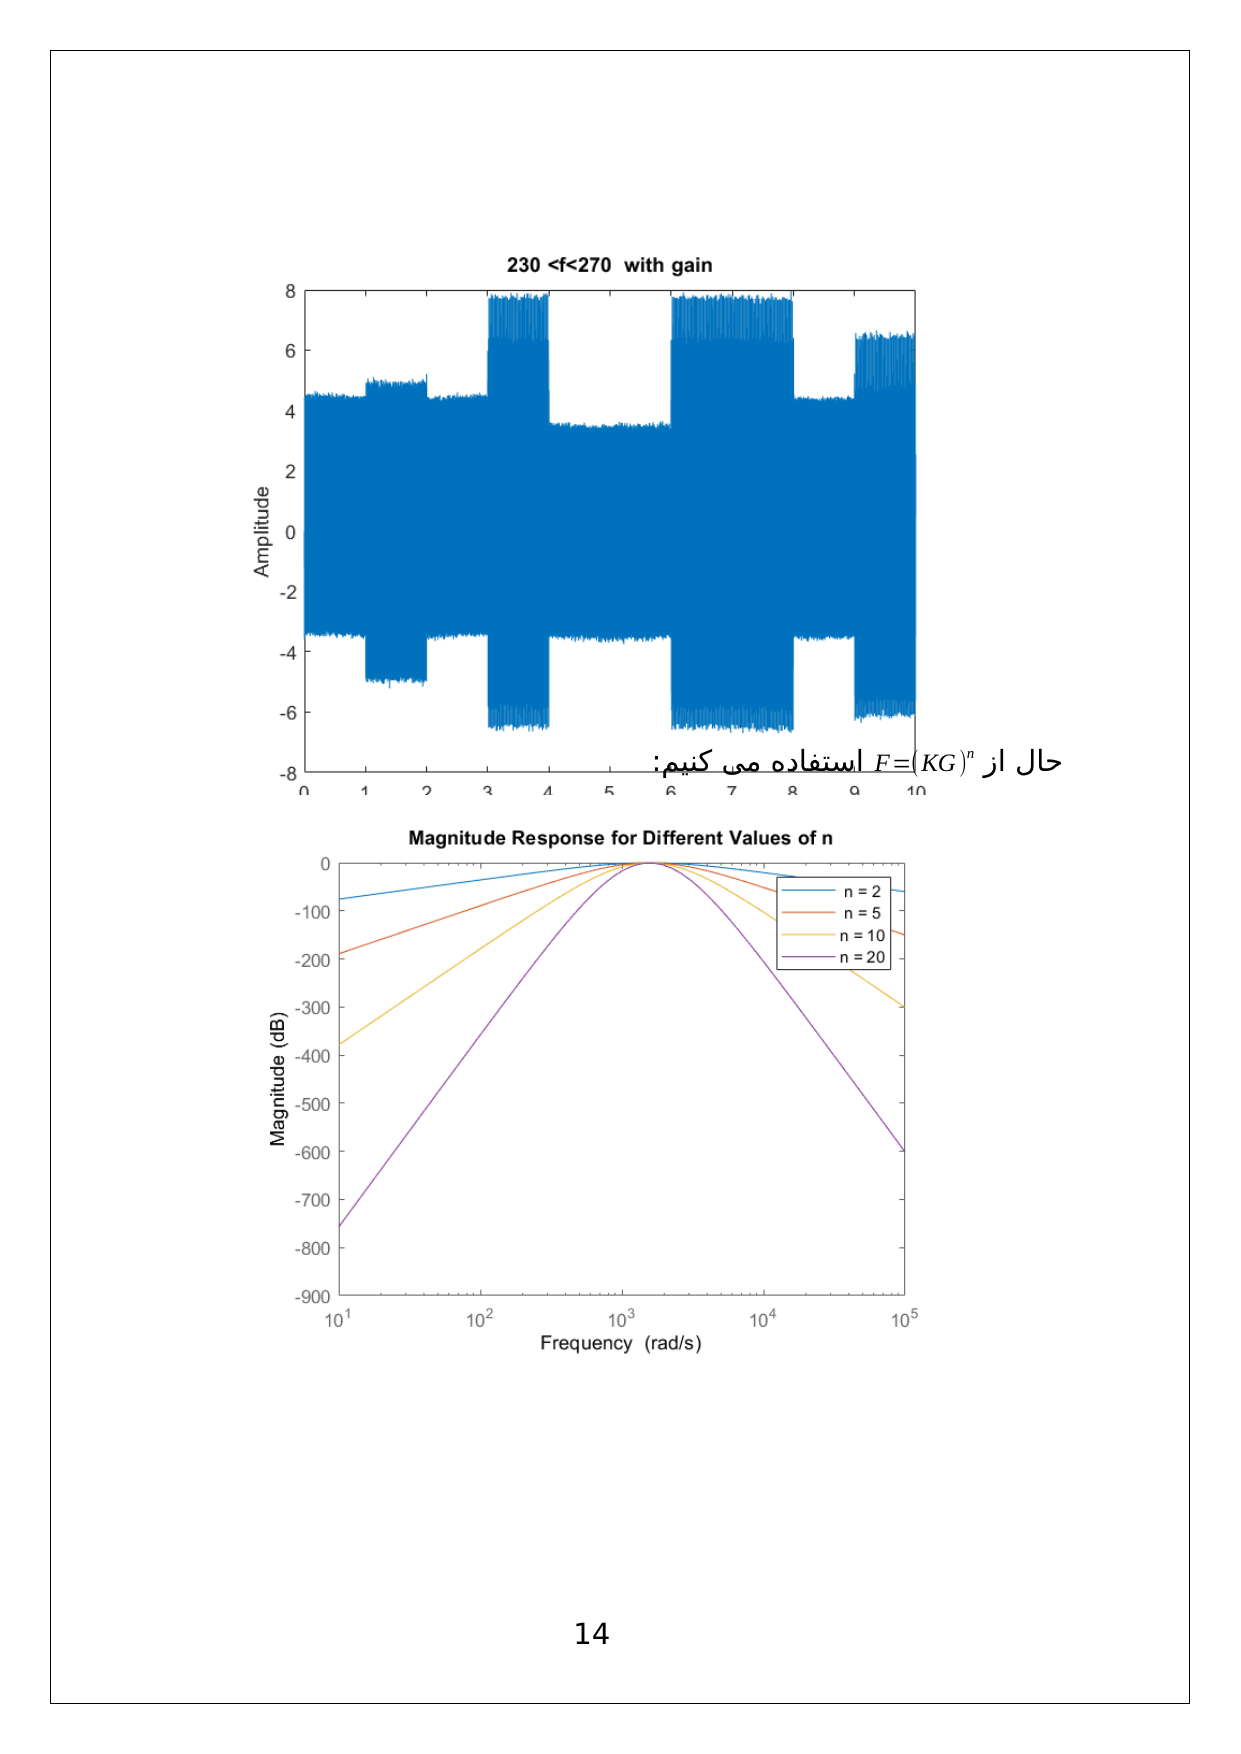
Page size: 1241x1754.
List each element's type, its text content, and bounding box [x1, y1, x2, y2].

picture [202, 247, 990, 744]
text حال از استفاده می کنیم: [150, 744, 1063, 778]
picture [202, 778, 990, 1358]
